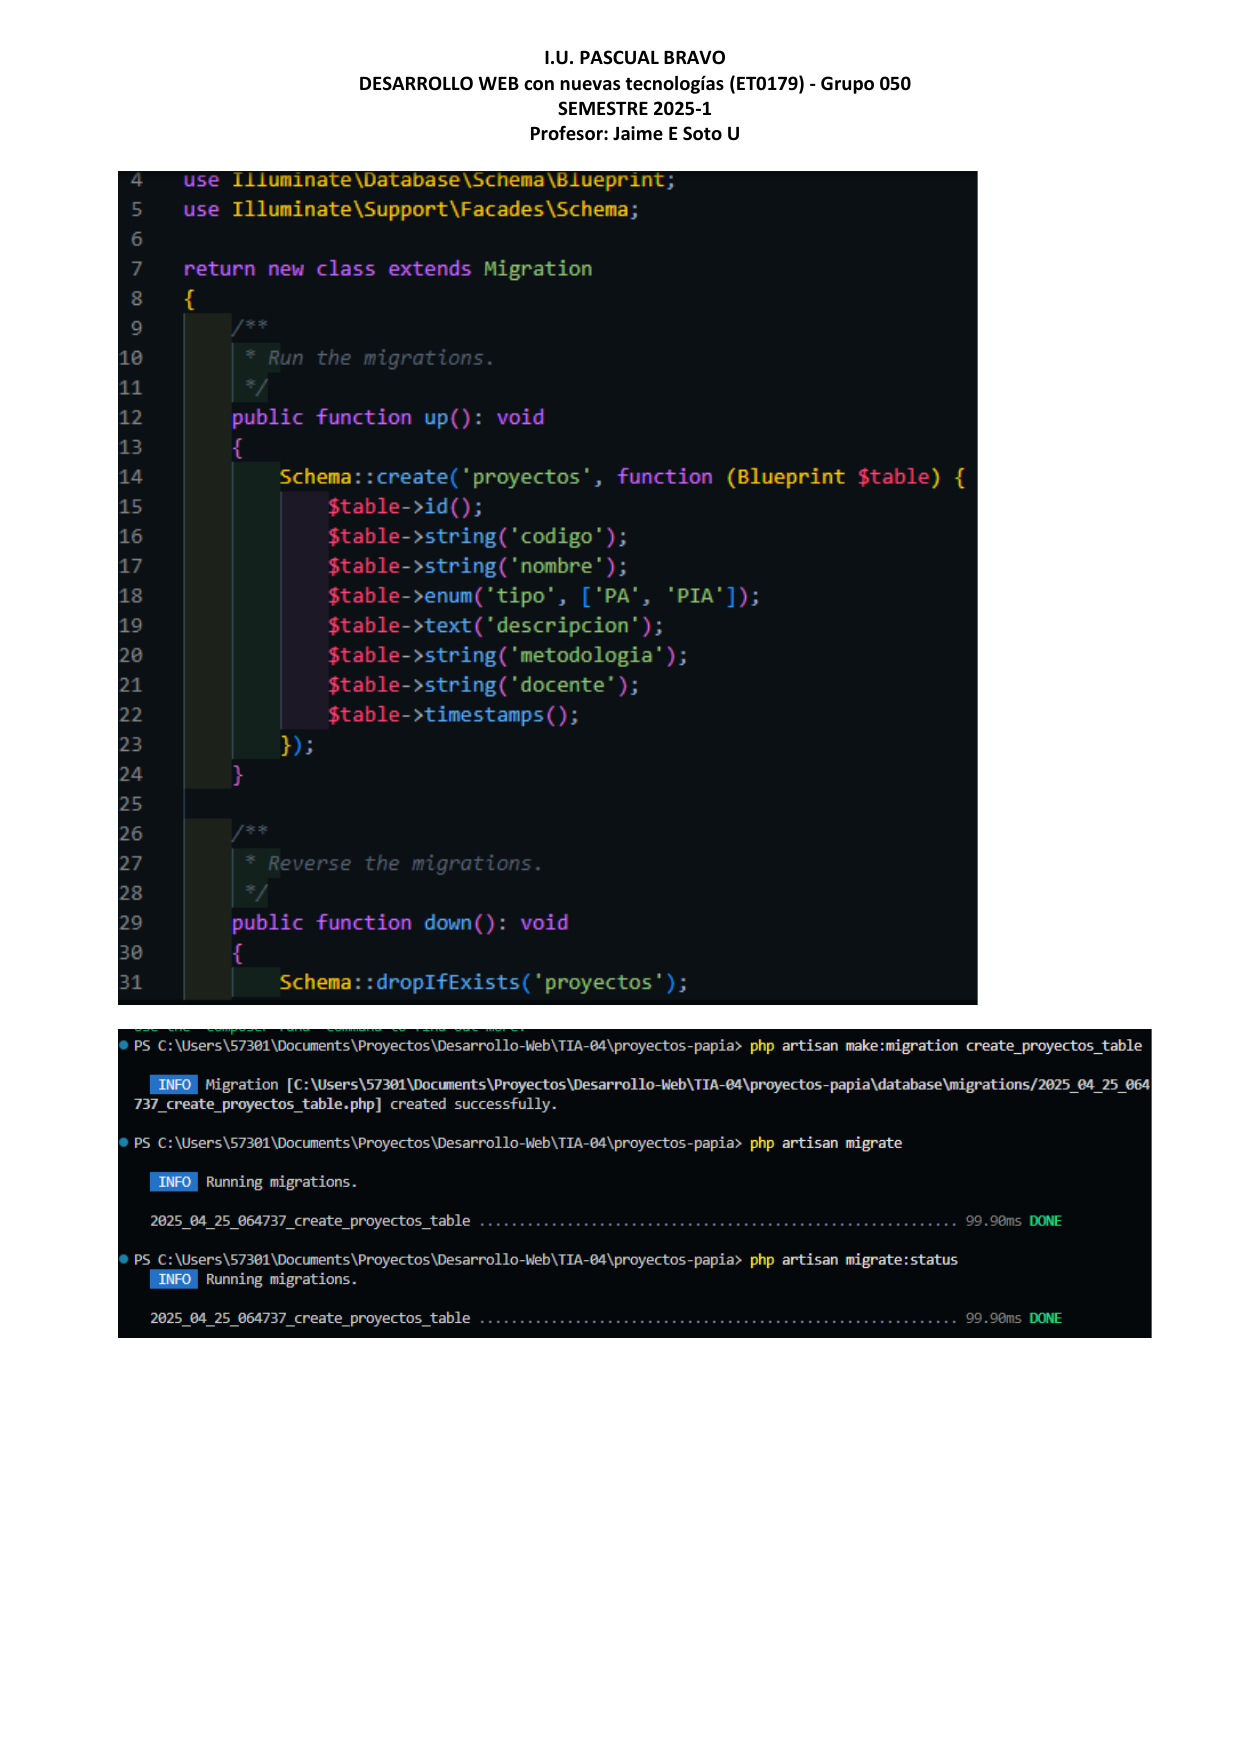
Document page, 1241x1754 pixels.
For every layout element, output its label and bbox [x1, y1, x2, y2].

picture [118, 1029, 1152, 1338]
picture [118, 171, 978, 1005]
